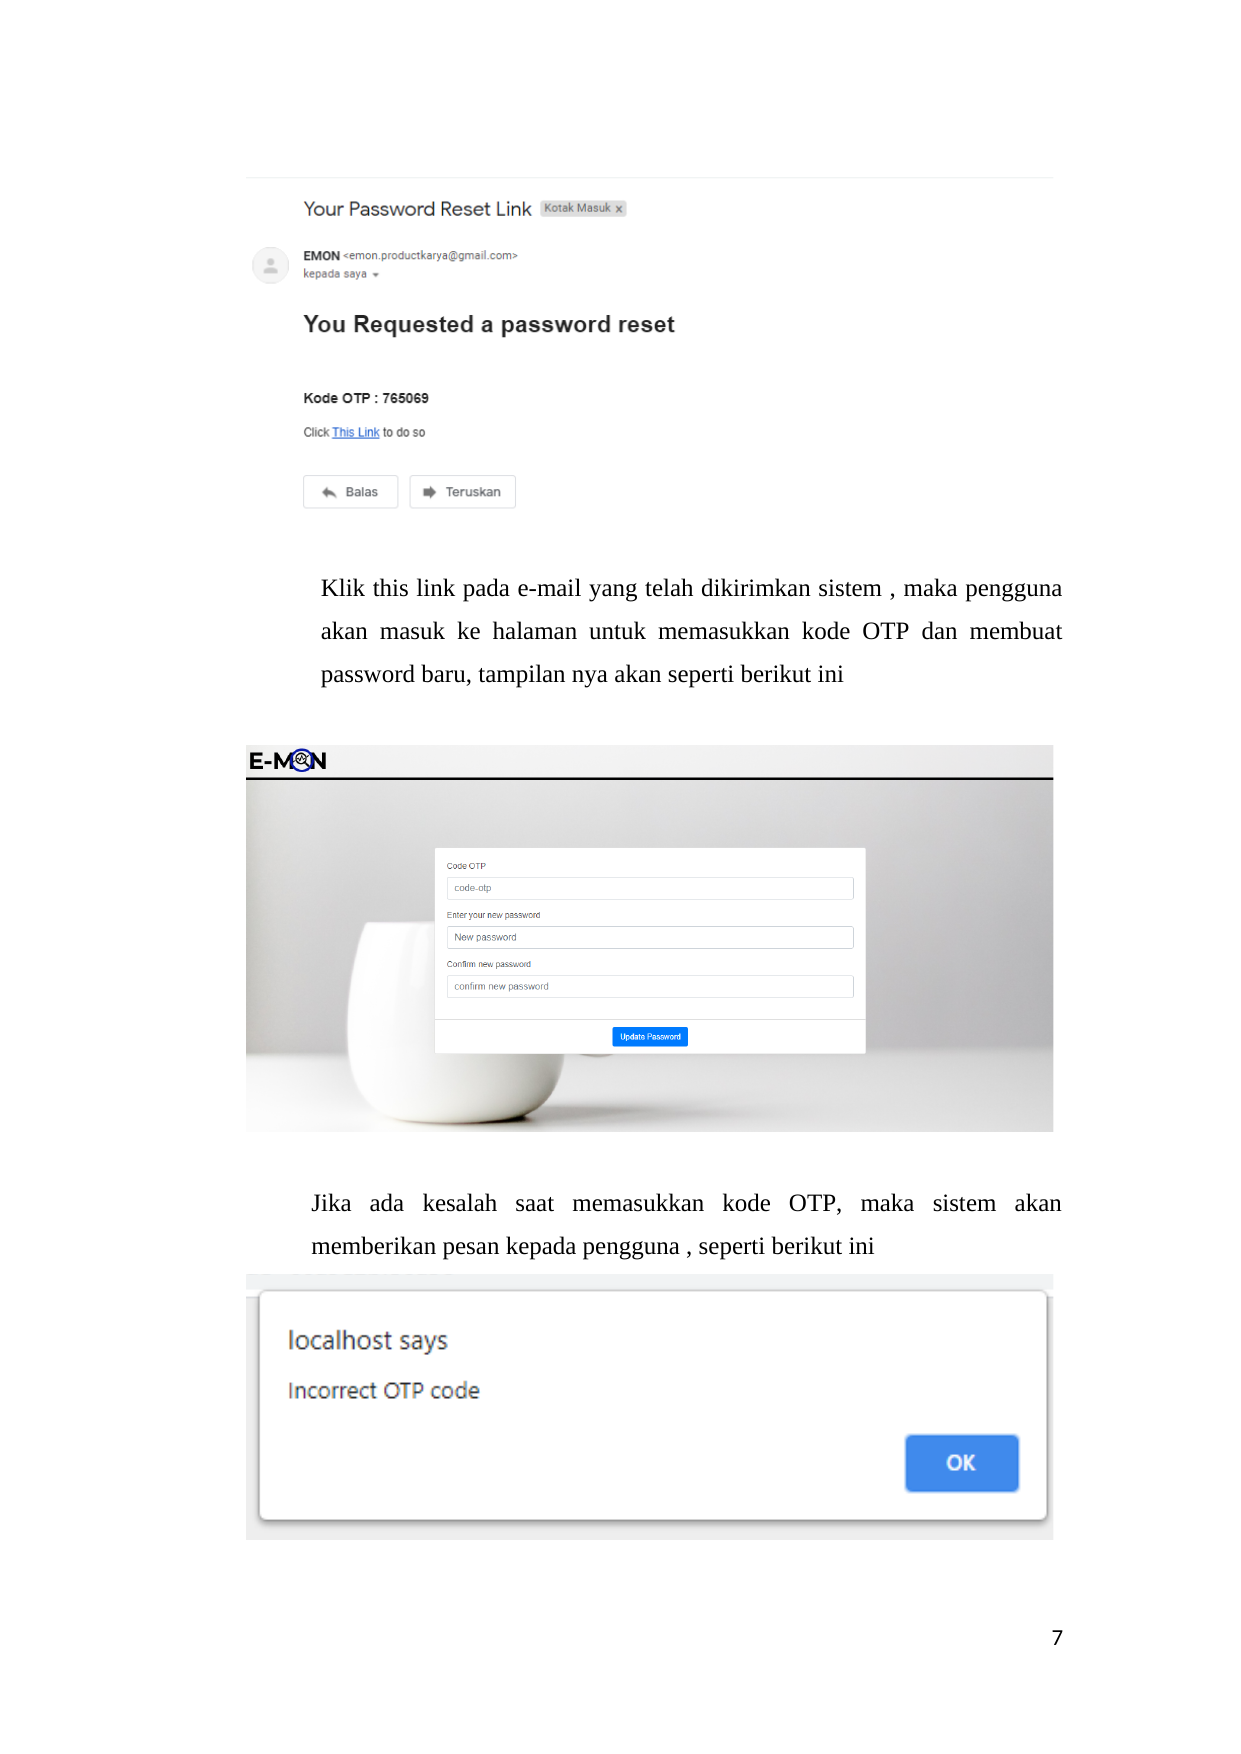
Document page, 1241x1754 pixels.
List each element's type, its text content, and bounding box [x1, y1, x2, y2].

picture [246, 1274, 1054, 1540]
picture [246, 745, 1054, 1132]
list Jika ada kesalah saat memasukkan kode OTP, maka sistem akan memberikan pesan kepada pengguna , seperti berikut ini [311, 1188, 1063, 1260]
picture [246, 177, 1054, 559]
list Klik this link pada e-mail yang telah dikirimkan sistem , maka pengguna akan masuk ke halaman untuk memasukkan kode OTP dan membuat password baru, tampilan nya akan seperti berikut ini [321, 573, 1063, 688]
